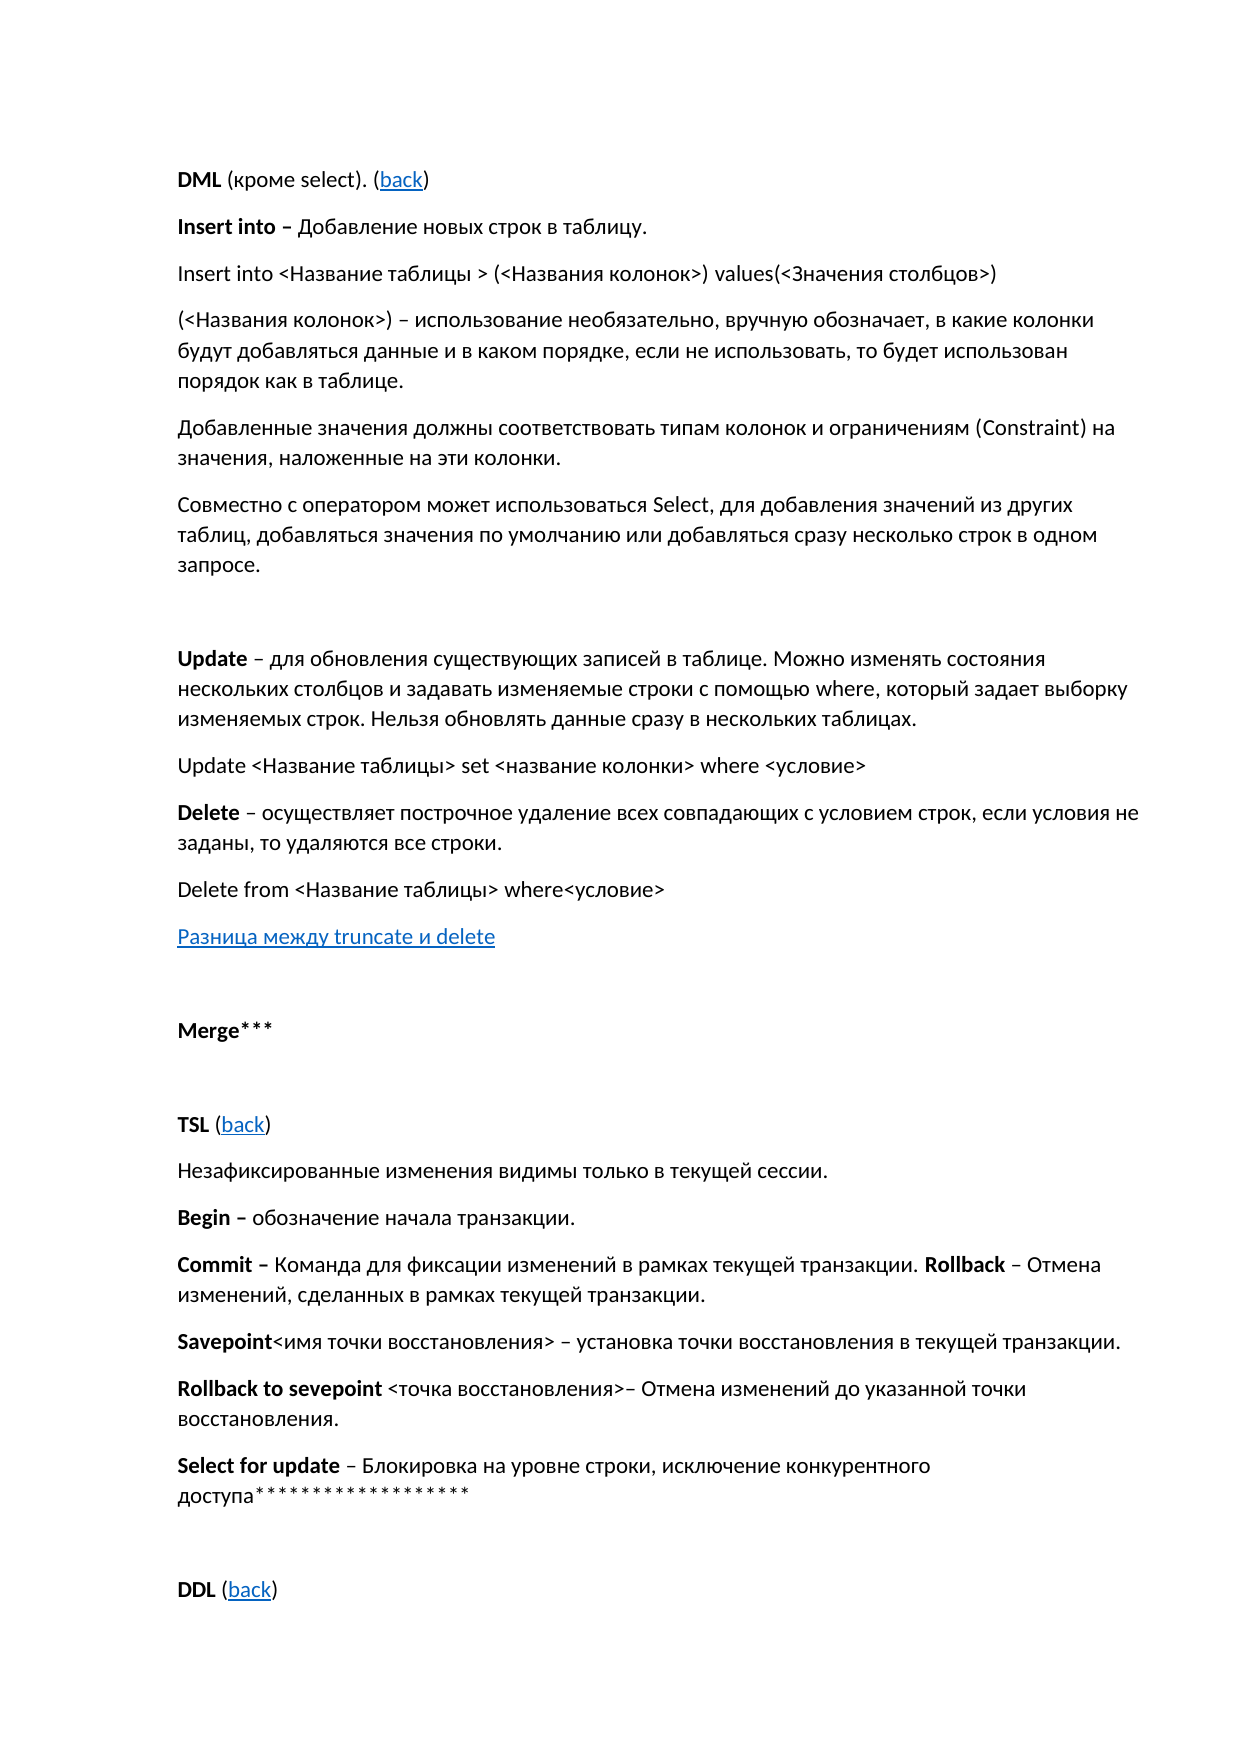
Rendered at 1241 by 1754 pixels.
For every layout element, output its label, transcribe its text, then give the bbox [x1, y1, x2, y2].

text Добавленные значения должны соответствовать типам колонок и ограничениям (Constraint) на значения, наложенные на эти колонки. [177, 413, 1152, 471]
text Insert into <Название таблицы > (<Названия колонок>) values(<Значения столбцов>) [177, 259, 1152, 287]
text Разница между truncate и delete [177, 922, 1152, 950]
text Совместно с оператором может использоваться Select, для добавления значений из других таблиц, добавляться значения по умолчанию или добавляться сразу несколько строк в одном запросе. [177, 490, 1152, 578]
text Commit – Команда для фиксации изменений в рамках текущей транзакции. Rollback – Отмена изменений, сделанных в рамках текущей транзакции. [177, 1250, 1152, 1309]
text Begin – обозначение начала транзакции. [177, 1203, 1152, 1232]
text Update <Название таблицы> set <название колонки> where <условие> [177, 751, 1152, 779]
text TSL (back) [177, 1110, 1152, 1138]
text Merge*** [177, 1016, 1152, 1044]
text Savepoint<имя точки восстановления> – установка точки восстановления в текущей транзакции. [177, 1327, 1152, 1356]
text Rollback to sevepoint <точка восстановления>– Отмена изменений до указанной точки восстановления. [177, 1374, 1152, 1433]
text DDL (back) [177, 1575, 1152, 1603]
text Update – для обновления существующих записей в таблице. Можно изменять состояния нескольких столбцов и задавать изменяемые строки с помощью where, который задает выборку изменяемых строк. Нельзя обновлять данные сразу в нескольких таблицах. [177, 644, 1152, 733]
text Delete from <Название таблицы> where<условие> [177, 875, 1152, 903]
text Insert into – Добавление новых строк в таблицу. [177, 212, 1152, 240]
text Select for update – Блокировка на уровне строки, исключение конкурентного доступа******************* [177, 1451, 1152, 1510]
text (<Названия колонок>) – использование необязательно, вручную обозначает, в какие колонки будут добавляться данные и в каком порядке, если не использовать, то будет использован порядок как в таблице. [177, 306, 1152, 394]
text Delete – осуществляет построчное удаление всех совпадающих с условием строк, если условия не заданы, то удаляются все строки. [177, 798, 1152, 857]
text DML (кроме select). (back) [177, 165, 1152, 193]
text Незафиксированные изменения видимы только в текущей сессии. [177, 1157, 1152, 1185]
